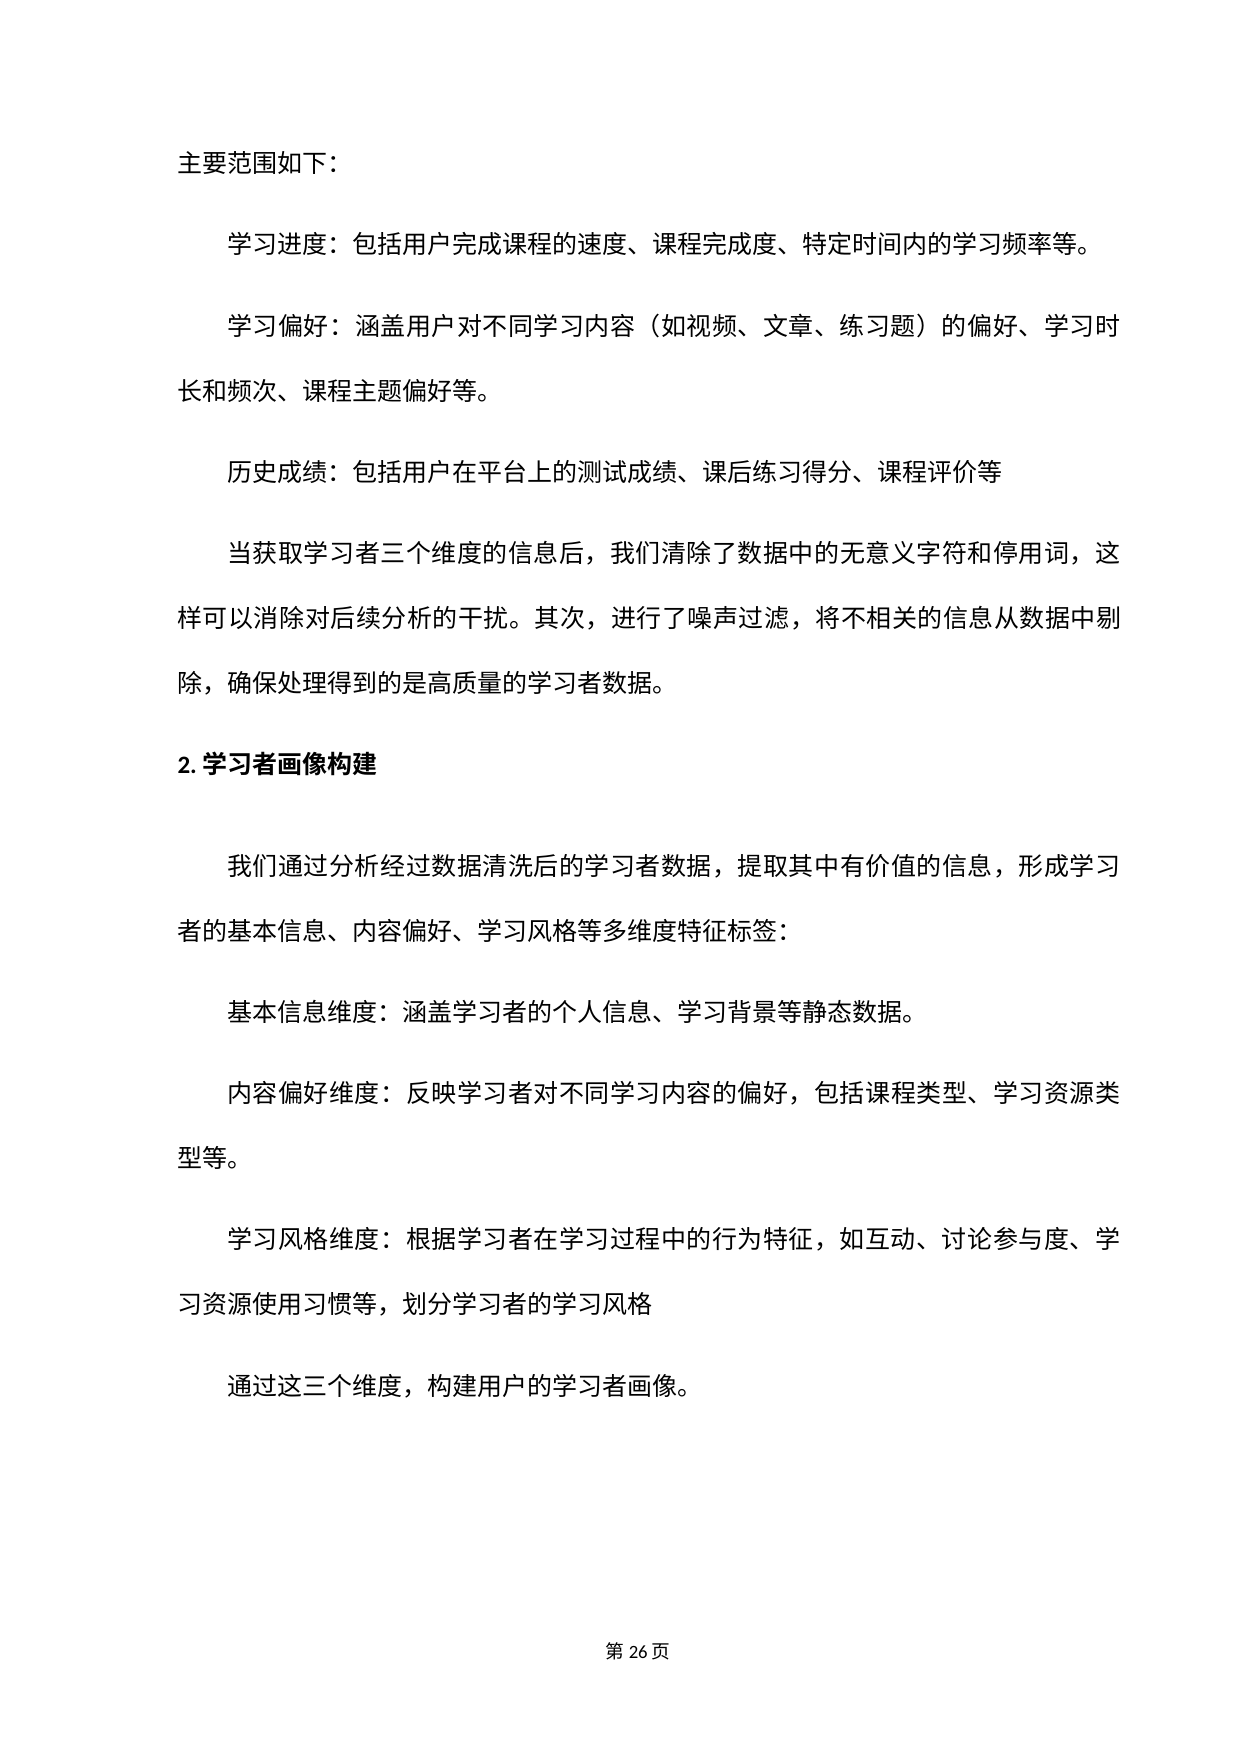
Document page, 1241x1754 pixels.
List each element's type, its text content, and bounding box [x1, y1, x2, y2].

subtitle 2. 学习者画像构建 [177, 730, 1122, 795]
text 我们通过分析经过数据清洗后的学习者数据，提取其中有价值的信息，形成学习者的基本信息、内容偏好、学习风格等多维度特征标签： [177, 832, 1122, 962]
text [177, 129, 1122, 194]
text 学习偏好：涵盖用户对不同学习内容（如视频、文章、练习题）的偏好、学习时长和频次、课程主题偏好等​​。 [177, 292, 1122, 422]
text 通过这三个维度，构建用户的学习者画像。 [177, 1352, 1122, 1417]
text 基本信息维度：涵盖学习者的个人信息、学习背景等静态数据。 [177, 978, 1122, 1043]
text 历史成绩：包括用户在平台上的测试成绩、课后练习得分、课程评价等​ [177, 438, 1122, 503]
text 当获取学习者三个维度的信息后，我们清除了数据中的无意义字符和停用词，这样可以消除对后续分析的干扰。其次，进行了噪声过滤，将不相关的信息从数据中剔除，确保处理得到的是高质量的学习者数据。 [177, 519, 1122, 714]
text 学习进度：包括用户完成课程的速度、课程完成度、特定时间内的学习频率等​​。 [177, 210, 1122, 275]
text 学习风格维度：根据学习者在学习过程中的行为特征，如互动、讨论参与度、学习资源使用习惯等，划分学习者的学习风格​ [177, 1205, 1122, 1335]
text 内容偏好维度：反映学习者对不同学习内容的偏好，包括课程类型、学习资源类型等。 [177, 1059, 1122, 1189]
